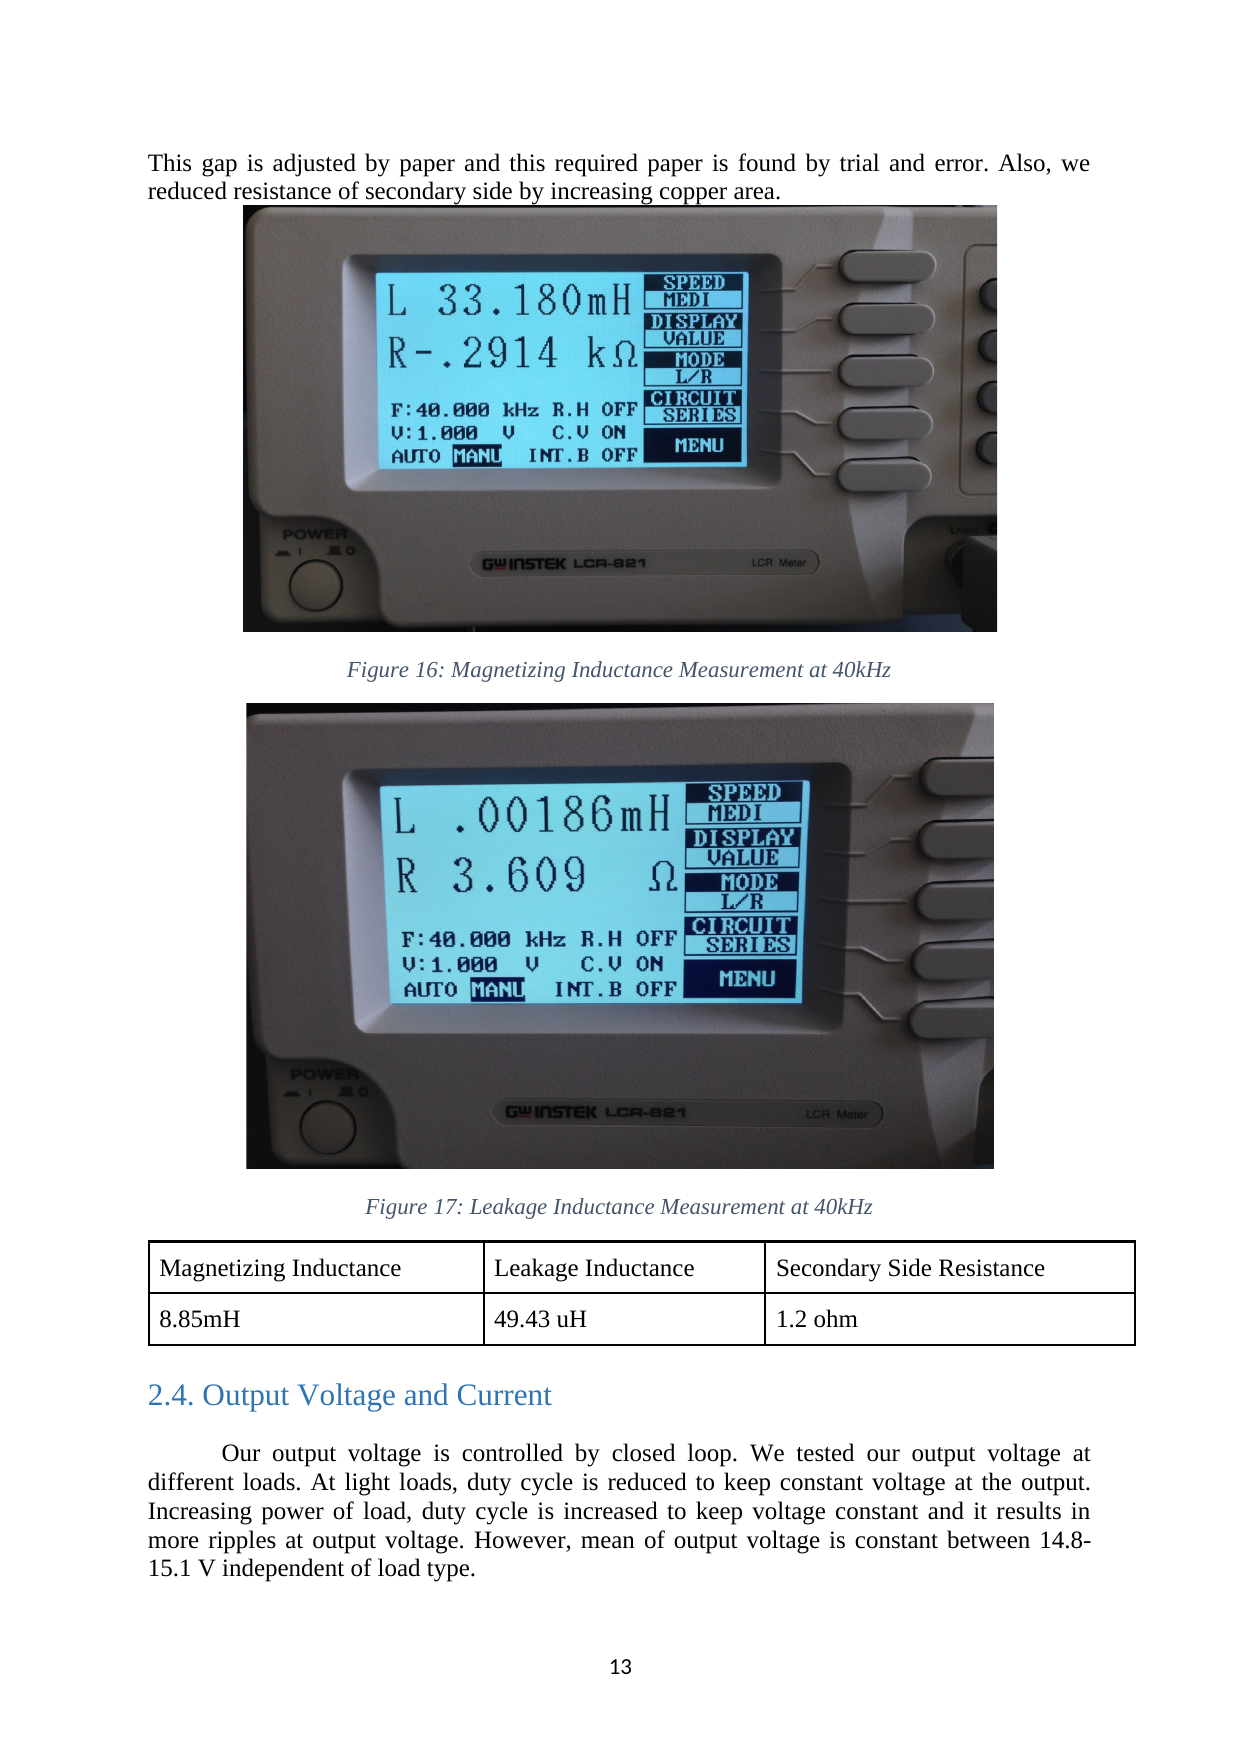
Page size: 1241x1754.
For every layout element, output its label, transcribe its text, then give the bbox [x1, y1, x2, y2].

table_cell 49.43 uH [485, 1294, 764, 1344]
text Our output voltage is controlled by closed loop. We tested our output voltage at different loads. At light loads, duty cycle is reduced to keep constant voltage at the output. Increasing power of load, duty cycle is increased to keep voltage constant and it results in more ripples at output voltage. However, mean of output voltage is constant between 14.8-15.1 V independent of load type. [148, 1438, 1093, 1582]
picture [243, 205, 998, 632]
subtitle 2.4. Output Voltage and Current [148, 1376, 1093, 1412]
table_cell 1.2 ohm [766, 1294, 1134, 1344]
text Figure 16: Magnetizing Inductance Measurement at 40kHz [148, 657, 1093, 683]
table_cell 8.85mH [150, 1294, 483, 1344]
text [148, 148, 1093, 205]
text Figure 17: Leakage Inductance Measurement at 40kHz [148, 1193, 1093, 1219]
table_header Magnetizing Inductance [150, 1243, 483, 1292]
table_header Leakage Inductance [485, 1243, 764, 1292]
table_header Secondary Side Resistance [766, 1243, 1134, 1292]
picture [246, 703, 994, 1169]
